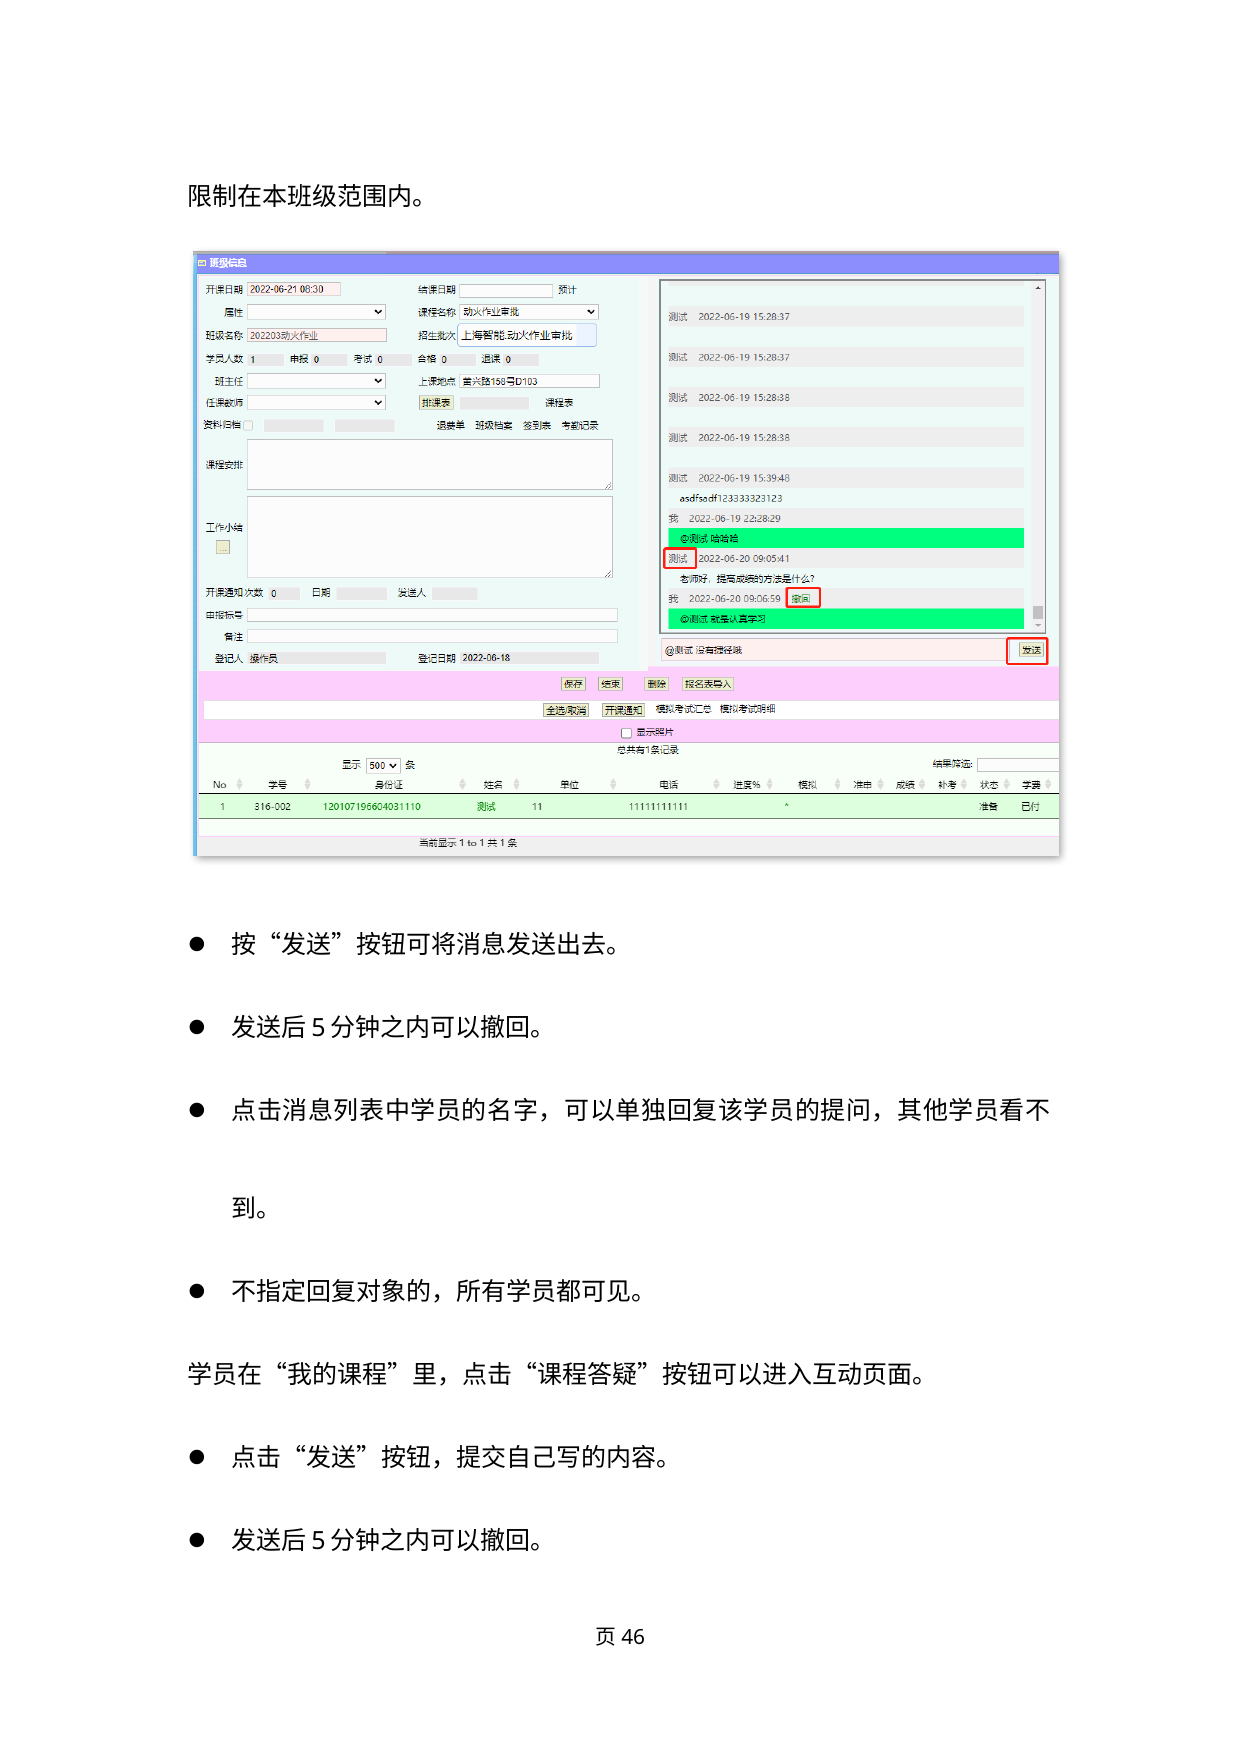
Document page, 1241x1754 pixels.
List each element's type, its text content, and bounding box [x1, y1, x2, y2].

picture [193, 251, 1059, 856]
list 点击消息列表中学员的名字，可以单独回复该学员的提问，其他学员看不到。 [187, 1076, 1053, 1239]
list 发送后5分钟之内可以撤回。 [187, 1506, 1053, 1571]
list 按“发送”按钮可将消息发送出去。 [187, 910, 1053, 975]
list 不指定回复对象的，所有学员都可见。 [187, 1257, 1053, 1322]
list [187, 162, 1053, 227]
text 学员在“我的课程”里，点击“课程答疑”按钮可以进入互动页面。 [187, 1340, 1053, 1405]
list 点击“发送”按钮，提交自己写的内容。 [187, 1423, 1053, 1488]
list 发送后5分钟之内可以撤回。 [187, 993, 1053, 1058]
